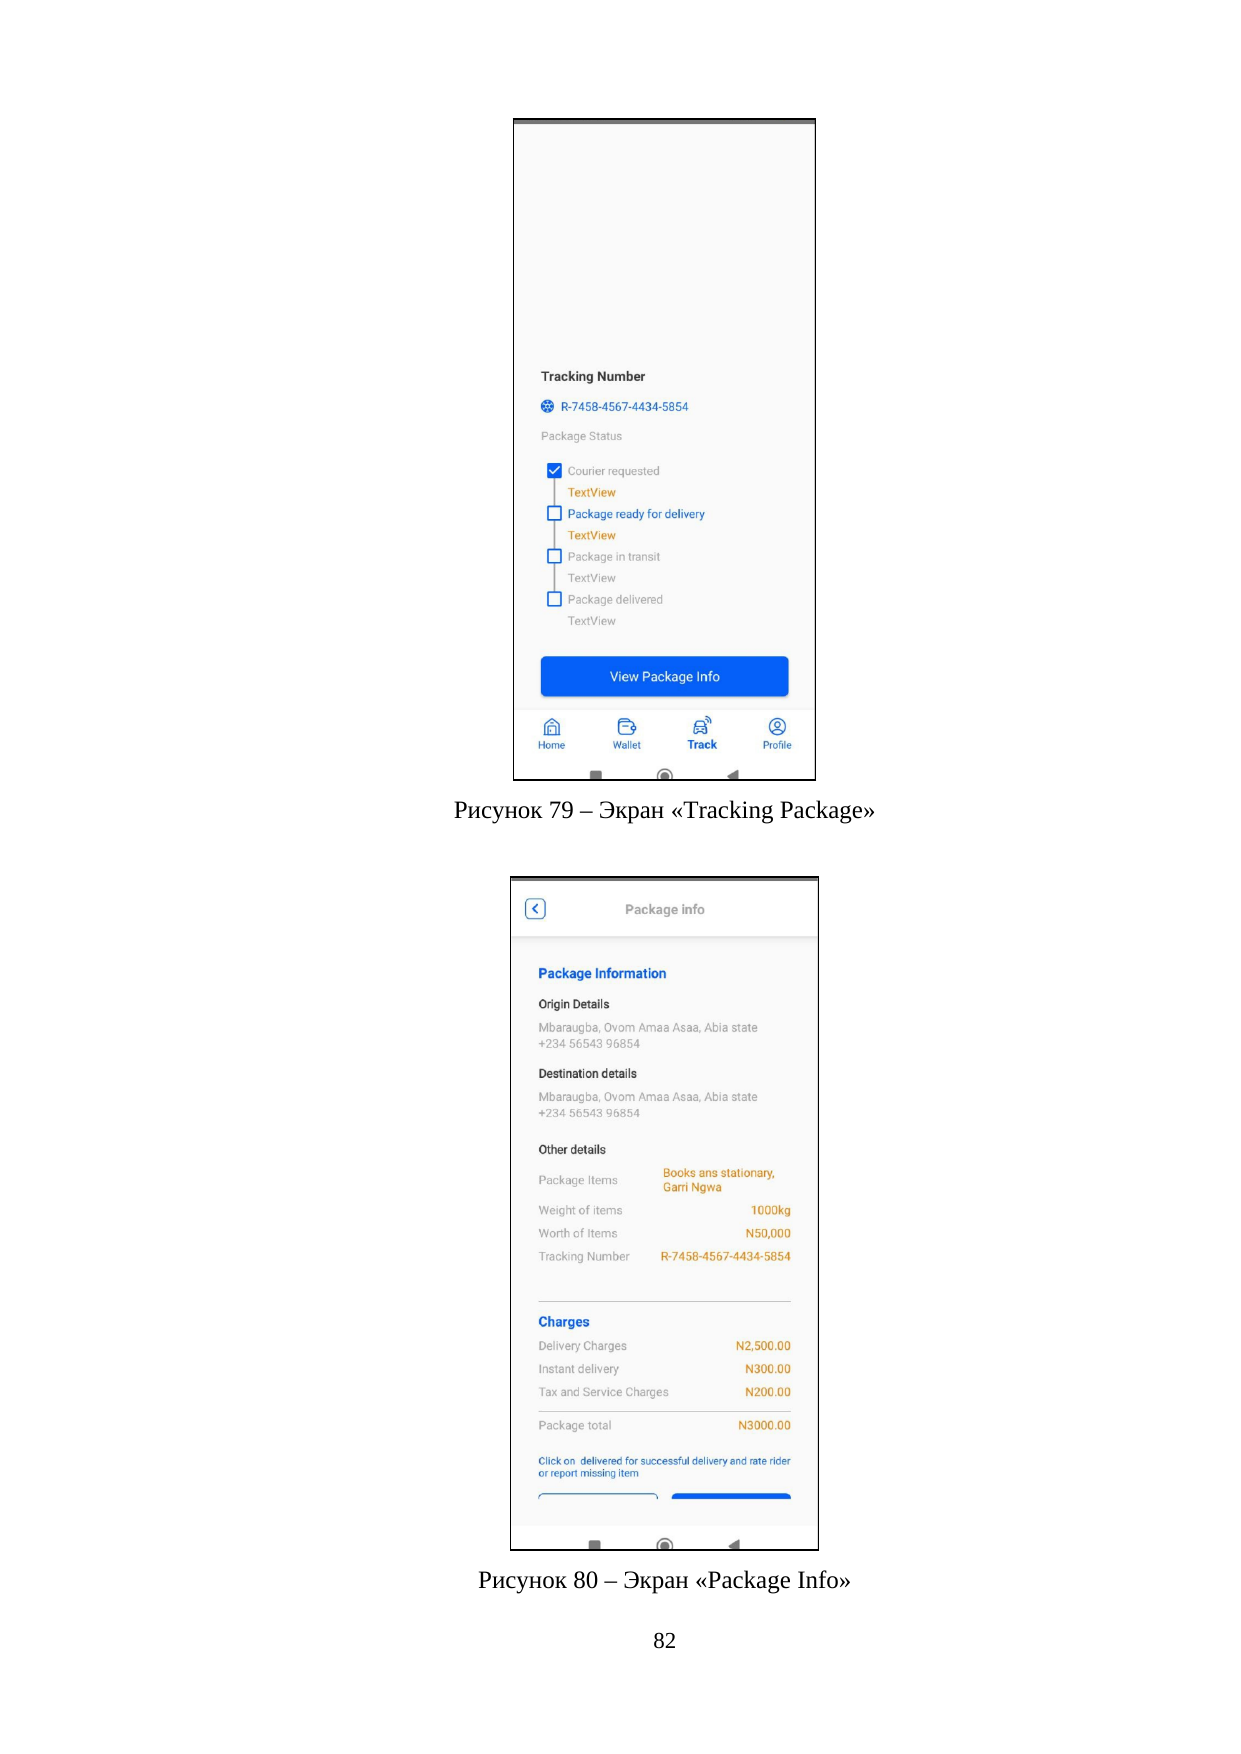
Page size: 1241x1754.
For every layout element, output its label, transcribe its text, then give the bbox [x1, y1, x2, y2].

picture [514, 120, 815, 779]
picture [511, 878, 818, 1549]
